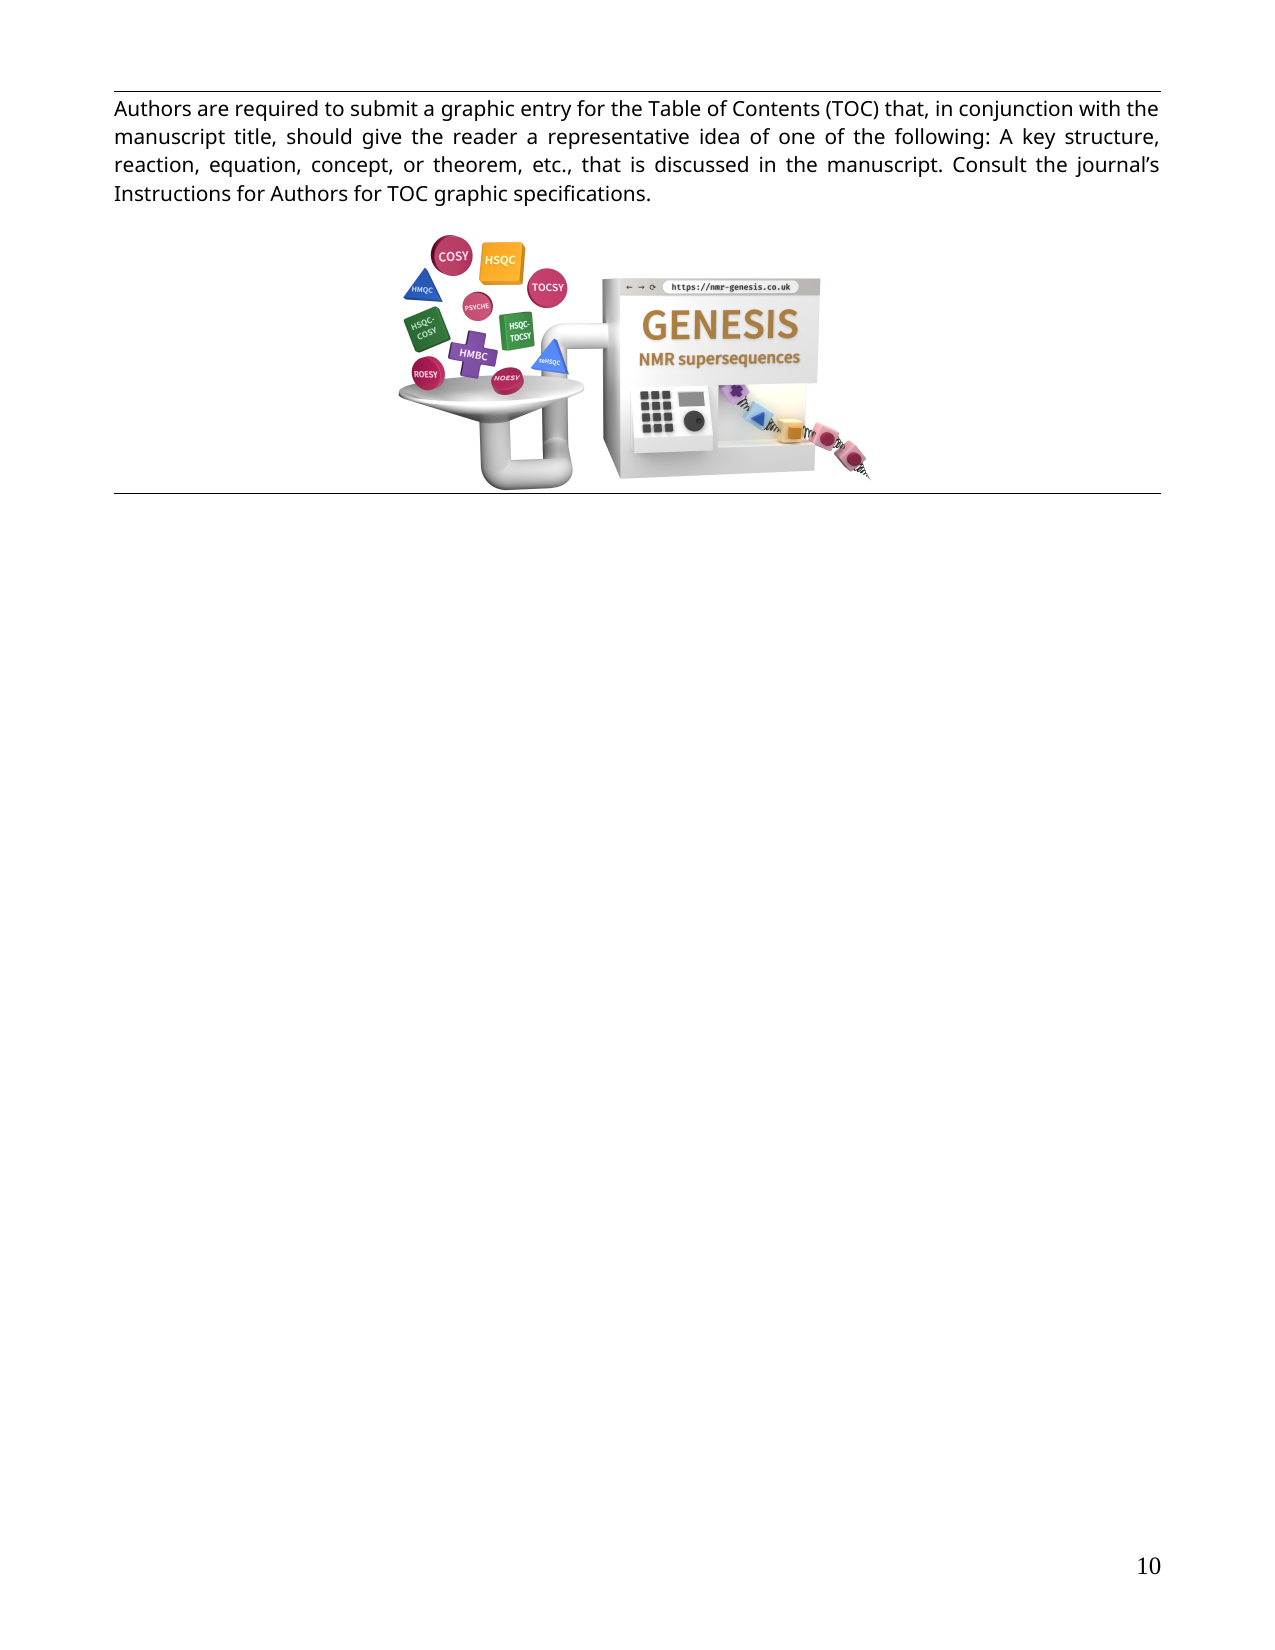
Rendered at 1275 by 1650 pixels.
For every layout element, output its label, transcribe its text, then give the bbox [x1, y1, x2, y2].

picture [393, 228, 882, 491]
text Authors are required to submit a graphic entry for the Table of Contents (TOC) that, in conjunction with the manuscript title, should give the reader a representative idea of one of the following: A key structure, reaction, equation, concept, or theorem, etc., that is discussed in the manuscript. Consult the journal’s Instructions for Authors for TOC graphic specifications. [114, 92, 1161, 207]
